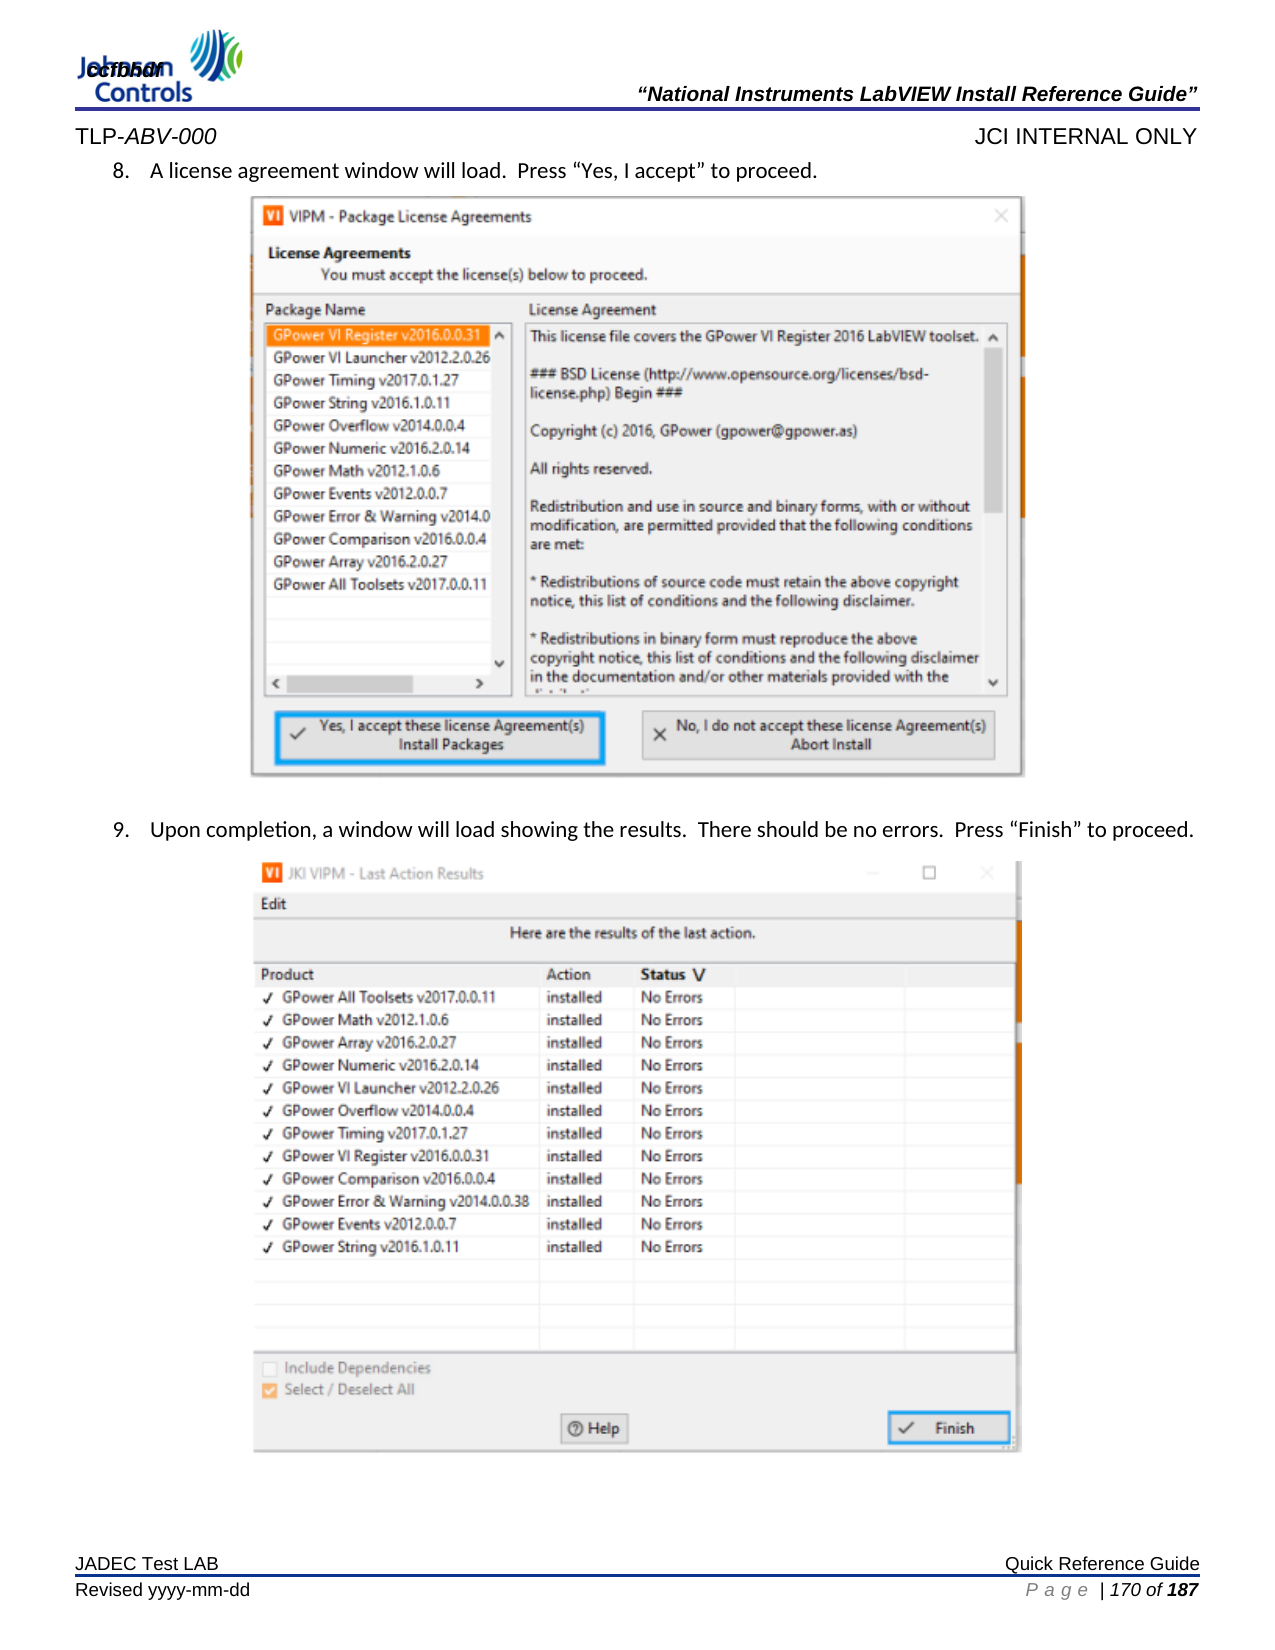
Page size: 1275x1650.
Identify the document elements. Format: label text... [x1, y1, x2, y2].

list Upon completion, a window will load showing the results. There should be no errors. Press “Finish” to proceed. [112, 816, 1200, 844]
picture [253, 861, 1022, 1459]
list A license agreement window will load. Press “Yes, I accept” to proceed. [112, 156, 1200, 184]
picture [248, 196, 1027, 781]
picture [76, 26, 246, 105]
